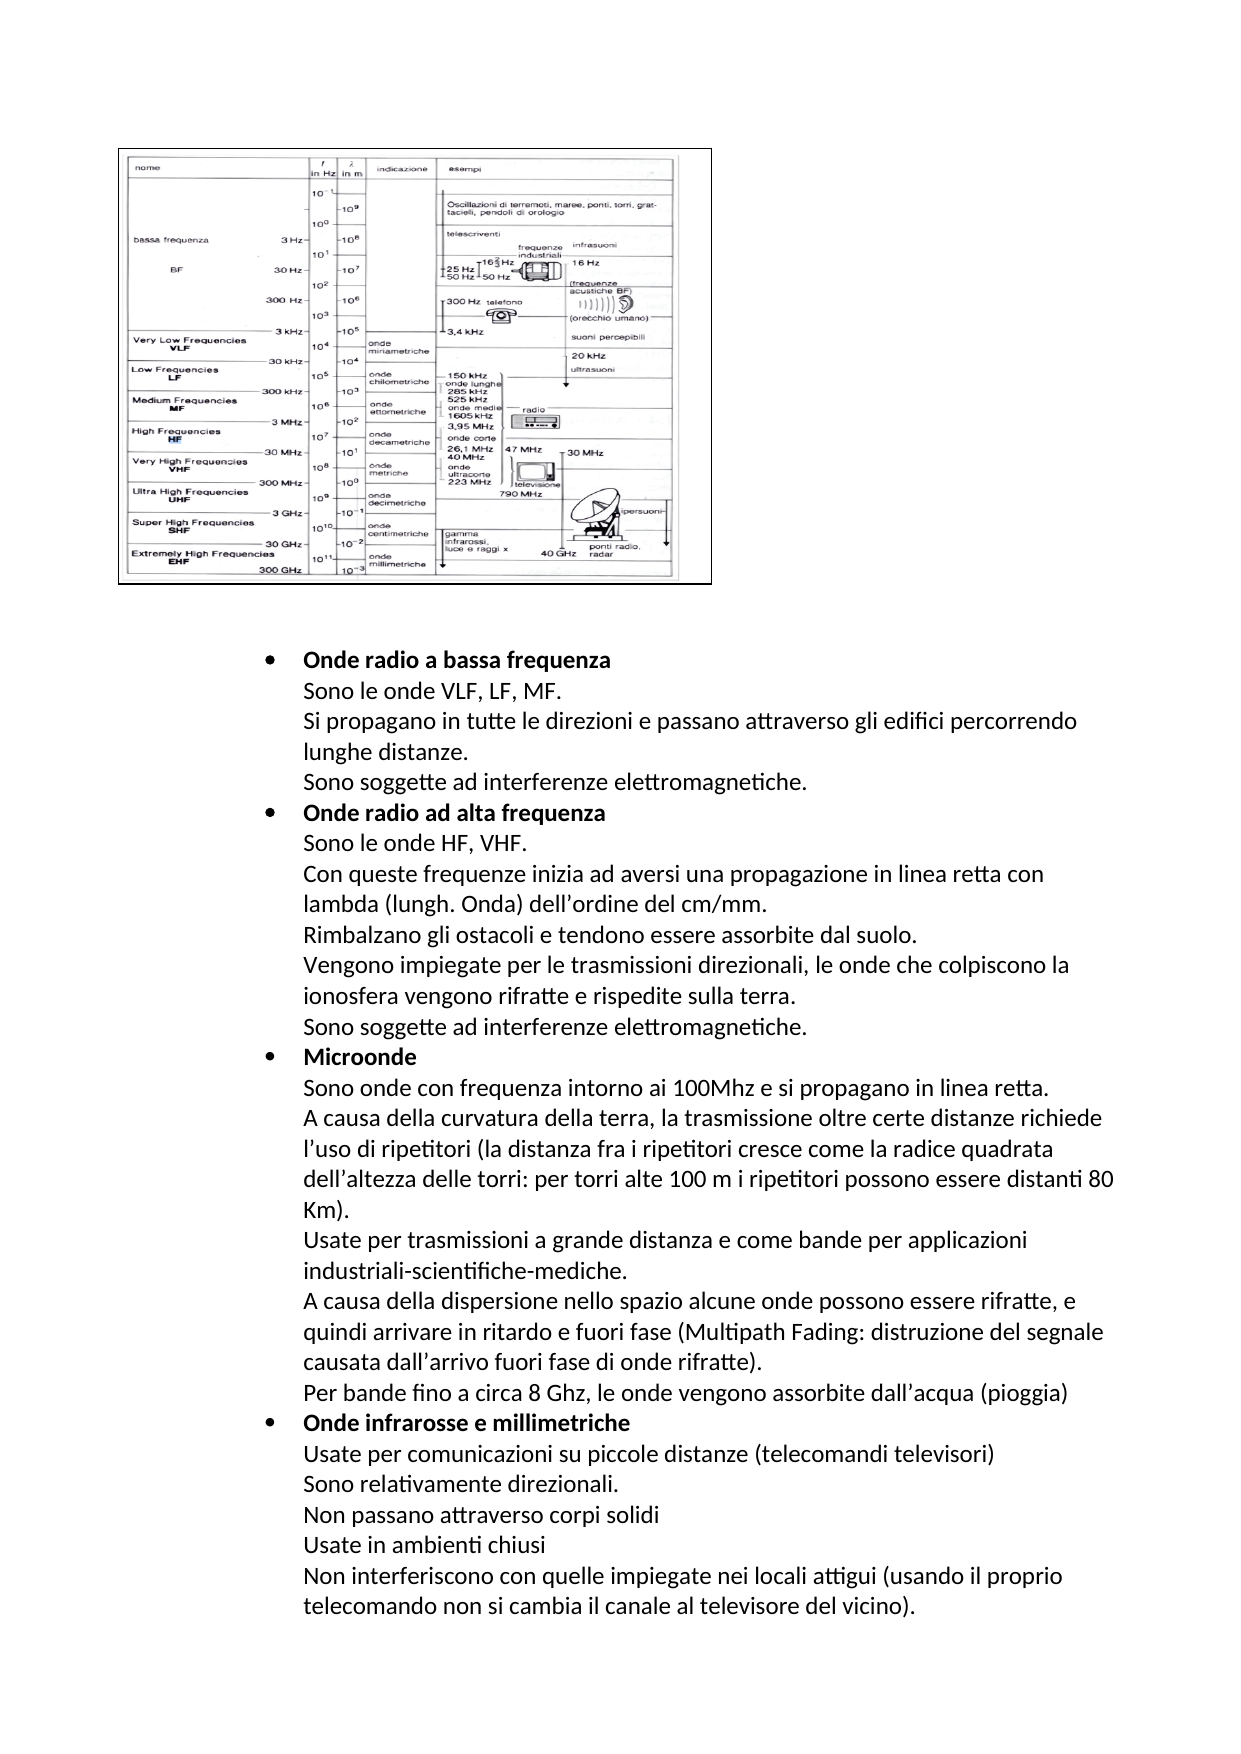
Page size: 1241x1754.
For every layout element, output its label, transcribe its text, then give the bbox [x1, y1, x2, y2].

list Per bande fino a circa 8 Ghz, le onde vengono assorbite dall’acqua (pioggia) [303, 1377, 1122, 1407]
list Sono onde con frequenza intorno ai 100Mhz e si propagano in linea retta. [303, 1072, 1122, 1102]
list Onde infrarosse e millimetriche [266, 1407, 1122, 1438]
list Onde radio ad alta frequenza [266, 797, 1122, 827]
list Con queste frequenze inizia ad aversi una propagazione in linea retta con lambda (lungh. Onda) dell’ordine del cm/mm. [303, 858, 1122, 919]
list A causa della curvatura della terra, la trasmissione oltre certe distanze richiede l’uso di ripetitori (la distanza fra i ripetitori cresce come la radice quadrata dell’altezza delle torri: per torri alte 100 m i ripetitori possono essere distanti 80 Km). [303, 1102, 1122, 1224]
list Sono soggette ad interferenze elettromagnetiche. [303, 766, 1122, 797]
list Sono soggette ad interferenze elettromagnetiche. [303, 1011, 1122, 1041]
list Sono relativamente direzionali. [303, 1468, 1122, 1499]
list Microonde [266, 1041, 1122, 1072]
list Usate per trasmissioni a grande distanza e come bande per applicazioni industriali-scientifiche-mediche. [303, 1224, 1122, 1285]
table_cell [417, 149, 711, 583]
list Vengono impiegate per le trasmissioni direzionali, le onde che colpiscono la ionosfera vengono rifratte e rispedite sulla terra. [303, 949, 1122, 1011]
list Onde radio a bassa frequenza [266, 644, 1122, 675]
list A causa della dispersione nello spazio alcune onde possono essere rifratte, e quindi arrivare in ritardo e fuori fase (Multipath Fading: distruzione del segnale causata dall’arrivo fuori fase di onde rifratte). [303, 1285, 1122, 1377]
list Non passano attraverso corpi solidi [303, 1499, 1122, 1529]
list Usate in ambienti chiusi [303, 1529, 1122, 1560]
list Sono le onde HF, VHF. [303, 827, 1122, 858]
list Si propagano in tutte le direzioni e passano attraverso gli edifici percorrendo lunghe distanze. [303, 705, 1122, 766]
list Usate per comunicazioni su piccole distanze (telecomandi televisori) [303, 1438, 1122, 1468]
list Sono le onde VLF, LF, MF. [303, 675, 1122, 705]
list Rimbalzano gli ostacoli e tendono essere assorbite dal suolo. [303, 919, 1122, 949]
picture [120, 149, 705, 582]
list Non interferiscono con quelle impiegate nei locali attigui (usando il proprio telecomando non si cambia il canale al televisore del vicino). [303, 1560, 1122, 1621]
